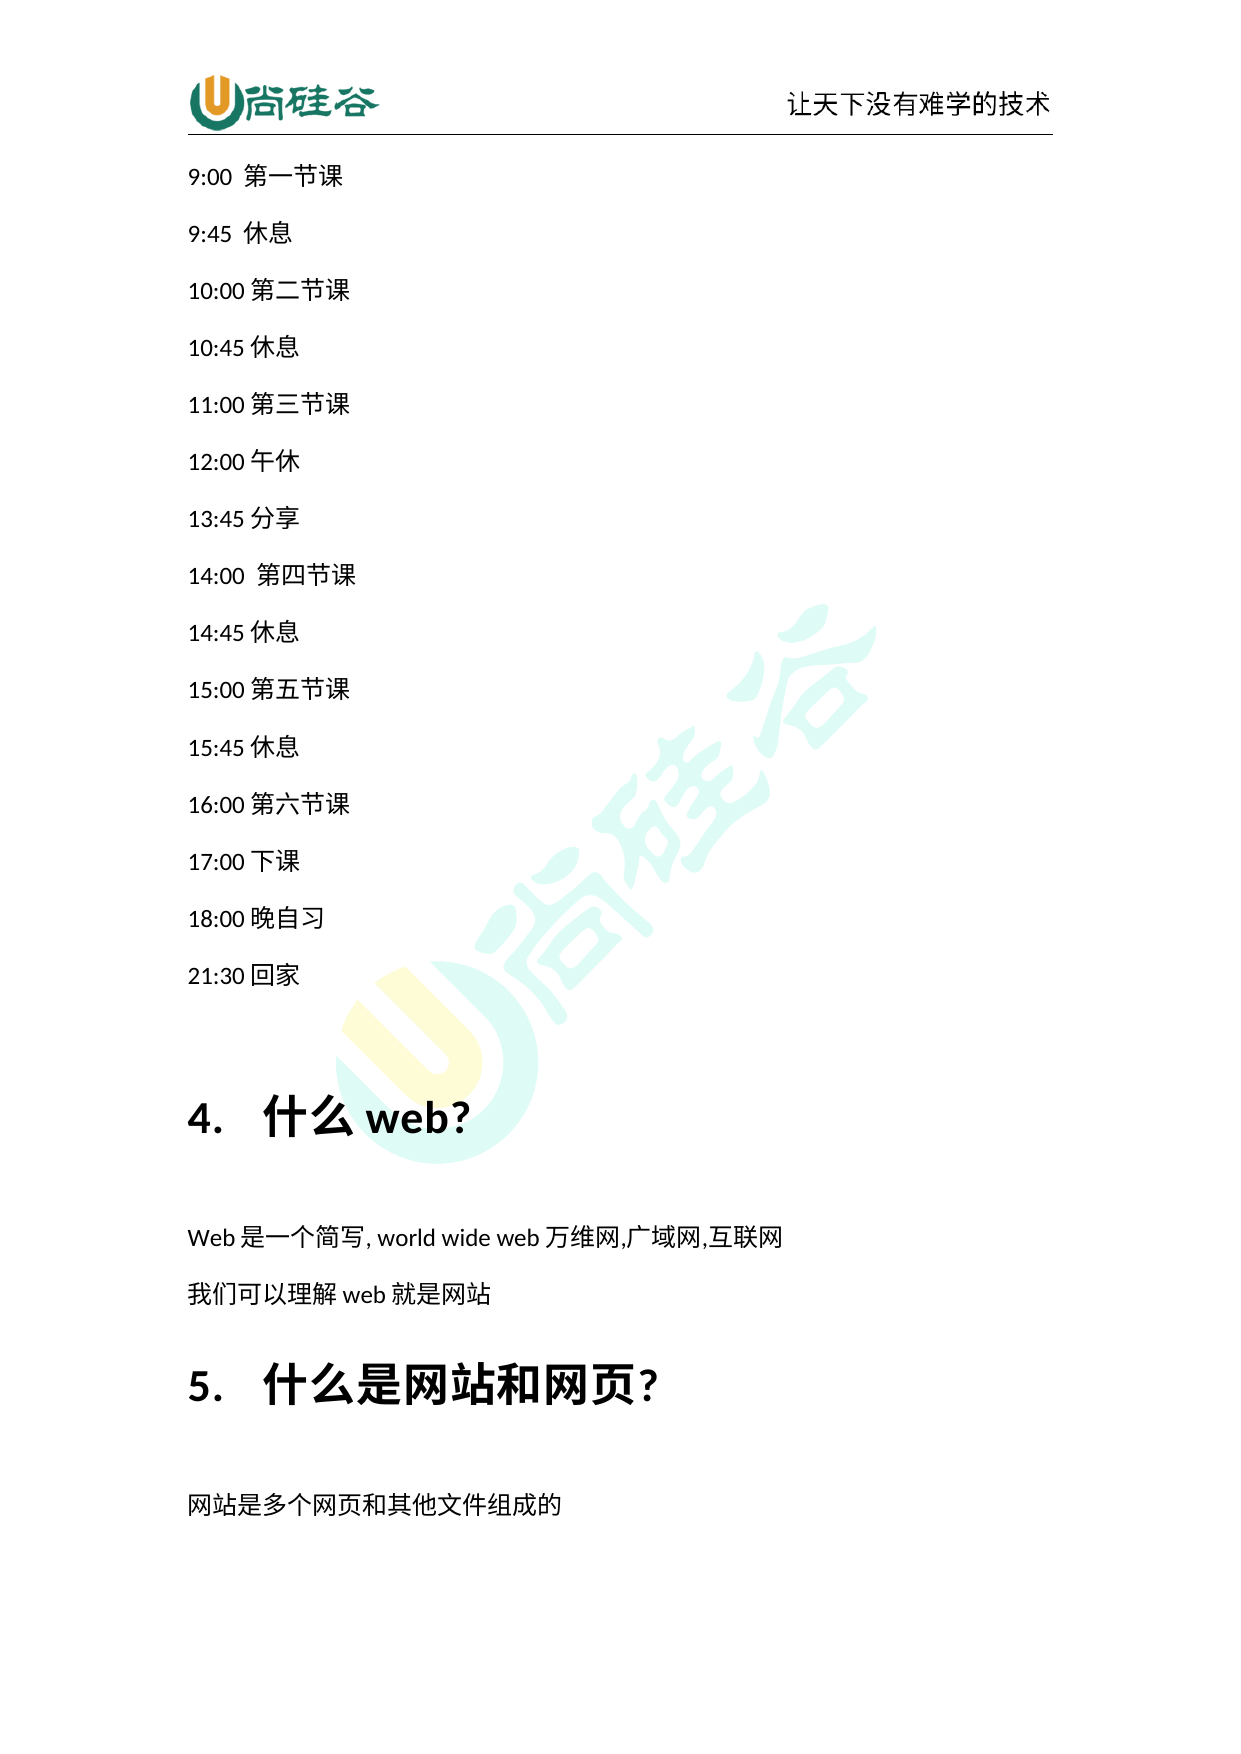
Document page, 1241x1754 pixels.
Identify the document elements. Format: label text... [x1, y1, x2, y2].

list 10:00 第二节课 [187, 270, 1053, 307]
list 9:00 第一节课 [187, 156, 1053, 192]
list 17:00 下课 [187, 841, 1053, 877]
subtitle 什么是网站和网页? [187, 1348, 1053, 1414]
list 15:45 休息 [187, 727, 1053, 763]
text Web是一个简写, world wide web 万维网,广域网,互联网 [187, 1217, 1053, 1254]
list 18:00 晚自习 [187, 898, 1053, 934]
list 11:00 第三节课 [187, 384, 1053, 421]
list 9:45 休息 [187, 213, 1053, 249]
list 14:00 第四节课 [187, 556, 1053, 592]
list 10:45 休息 [187, 327, 1053, 364]
picture [187, 73, 1053, 132]
list 12:00 午休 [187, 442, 1053, 478]
list 16:00 第六节课 [187, 784, 1053, 820]
subtitle 什么web? [187, 1080, 1053, 1147]
text 网站是多个网页和其他文件组成的 [187, 1485, 1053, 1521]
list 14:45 休息 [187, 613, 1053, 649]
list 13:45 分享 [187, 499, 1053, 535]
text 我们可以理解web就是网站 [187, 1274, 1053, 1311]
list 21:30 回家 [187, 955, 1053, 992]
list 15:00 第五节课 [187, 670, 1053, 706]
